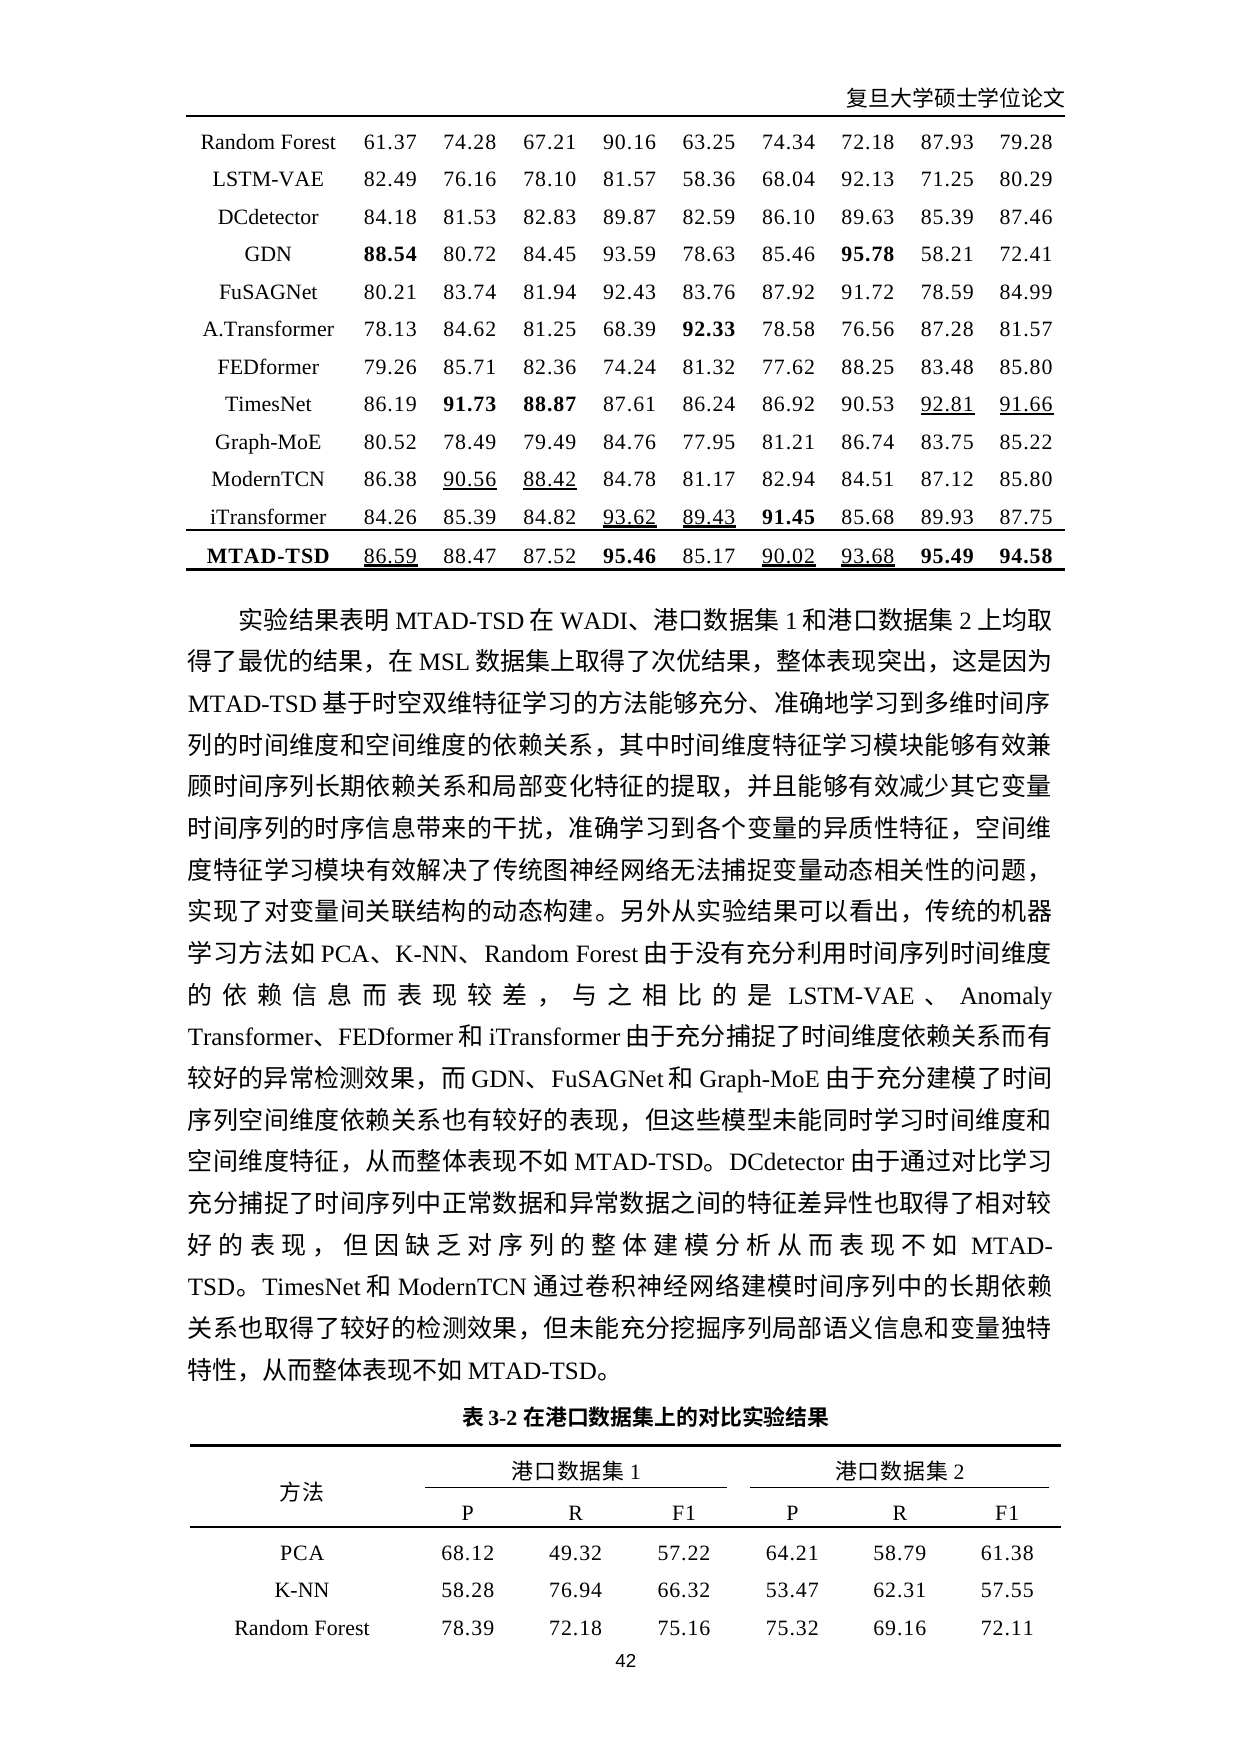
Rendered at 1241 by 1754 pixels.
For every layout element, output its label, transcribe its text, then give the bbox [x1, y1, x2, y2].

table_cell P [414, 1488, 521, 1526]
table_cell 57.55 [953, 1565, 1061, 1603]
table_cell 68.12 [414, 1528, 521, 1565]
table_cell 80.52 [350, 417, 430, 454]
table_cell 84.99 [987, 267, 1065, 304]
table_cell 85.46 [749, 229, 828, 267]
table_cell 86.24 [669, 379, 748, 417]
table_cell 89.43 [669, 492, 748, 529]
table_cell 81.17 [669, 454, 748, 492]
table_cell 92.43 [590, 267, 669, 304]
table_cell 85.71 [430, 342, 509, 379]
text 实验结果表明MTAD-TSD在WADI、港口数据集1和港口数据集2上均取得了最优的结果，在MSL数据集上取得了次优结果，整体表现突出，这是因为MTAD-TSD基于时空双维特征学习的方法能够充分、准确地学习到多维时间序列的时间维度和空间维度的依赖关系，其中时间维度特征学习模块能够有效兼顾时间序列长期依赖关系和局部变化特征的提取，并且能够有效减少其它变量时间序列的时序信息带来的干扰，准确学习到各个变量的异质性特征，空间维度特征学习模块有效解决了传统图神经网络无法捕捉变量动态相关性的问题，实现了对变量间关联结构的动态构建。另外从实验结果可以看出，传统的机器学习方法如PCA、K-NN、Random Forest由于没有充分利用时间序列时间维度的依赖信息而表现较差，与之相比的是LSTM-VAE、Anomaly Transformer、FEDformer和iTransformer由于充分捕捉了时间维度依赖关系而有较好的异常检测效果，而GDN、FuSAGNet和Graph-MoE由于充分建模了时间序列空间维度依赖关系也有较好的表现，但这些模型未能同时学习时间维度和空间维度特征，从而整体表现不如MTAD-TSD。DCdetector由于通过对比学习充分捕捉了时间序列中正常数据和异常数据之间的特征差异性也取得了相对较好的表现，但因缺乏对序列的整体建模分析从而表现不如MTAD-TSD。TimesNet和ModernTCN通过卷积神经网络建模时间序列中的长期依赖关系也取得了较好的检测效果，但未能充分挖掘序列局部语义信息和变量独特特性，从而整体表现不如MTAD-TSD。 [188, 596, 1053, 1387]
table_cell 61.37 [350, 117, 430, 154]
table_cell 78.49 [430, 417, 509, 454]
table_cell FEDformer [186, 342, 350, 379]
table_cell 62.31 [846, 1565, 953, 1603]
table_cell 82.94 [749, 454, 828, 492]
table_cell 86.92 [749, 379, 828, 417]
table_cell 89.63 [828, 192, 907, 229]
table_cell 79.26 [350, 342, 430, 379]
table_cell 83.74 [430, 267, 509, 304]
text 表3-2 在港口数据集上的对比实验结果 [188, 1400, 1053, 1432]
table_header 港口数据集1 [414, 1447, 738, 1488]
table_cell 87.12 [908, 454, 987, 492]
table_cell 72.18 [521, 1603, 629, 1641]
table_cell 57.22 [629, 1528, 738, 1565]
table_cell 84.82 [509, 492, 590, 529]
table_cell 72.18 [828, 117, 907, 154]
table_cell 89.93 [908, 492, 987, 529]
table_cell 92.81 [908, 379, 987, 417]
table_cell 86.38 [350, 454, 430, 492]
table_cell 81.21 [749, 417, 828, 454]
table_cell 85.80 [987, 342, 1065, 379]
table_cell 87.28 [908, 304, 987, 342]
table_cell 88.87 [509, 379, 590, 417]
table_cell 85.39 [430, 492, 509, 529]
table_cell 93.68 [828, 531, 907, 568]
table_cell 76.94 [521, 1565, 629, 1603]
table_cell 84.18 [350, 192, 430, 229]
table_cell 72.41 [987, 229, 1065, 267]
table_cell 71.25 [908, 154, 987, 192]
table_header 港口数据集2 [738, 1447, 1061, 1488]
table_cell 72.11 [953, 1603, 1061, 1641]
table_cell 83.76 [669, 267, 748, 304]
table_cell LSTM-VAE [186, 154, 350, 192]
table_cell 88.42 [509, 454, 590, 492]
table_cell 75.16 [629, 1603, 738, 1641]
table_cell A.Transformer [186, 304, 350, 342]
table_header 方法 [190, 1447, 413, 1526]
table_cell 66.32 [629, 1565, 738, 1603]
table_cell 93.59 [590, 229, 669, 267]
table_cell GDN [186, 229, 350, 267]
table_cell 74.28 [430, 117, 509, 154]
table_cell 87.46 [987, 192, 1065, 229]
table_cell 80.29 [987, 154, 1065, 192]
table_cell 91.72 [828, 267, 907, 304]
table_cell 84.76 [590, 417, 669, 454]
table_cell 81.57 [987, 304, 1065, 342]
table_cell 74.34 [749, 117, 828, 154]
table_cell 69.16 [846, 1603, 953, 1641]
table_cell 83.75 [908, 417, 987, 454]
table_cell 87.52 [509, 531, 590, 568]
table_cell 84.62 [430, 304, 509, 342]
table_cell 78.13 [350, 304, 430, 342]
table_cell 78.39 [414, 1603, 521, 1641]
table_cell Random Forest [190, 1603, 413, 1641]
table_cell 86.59 [350, 531, 430, 568]
table_cell 94.58 [987, 531, 1065, 568]
table_cell 90.56 [430, 454, 509, 492]
table_cell iTransformer [186, 492, 350, 529]
table_cell 86.10 [749, 192, 828, 229]
table_cell 58.79 [846, 1528, 953, 1565]
table_cell 95.46 [590, 531, 669, 568]
table_cell 58.28 [414, 1565, 521, 1603]
table_cell 95.49 [908, 531, 987, 568]
table_cell 91.45 [749, 492, 828, 529]
table_cell 88.54 [350, 229, 430, 267]
table_cell 83.48 [908, 342, 987, 379]
table_cell F1 [629, 1488, 738, 1526]
table_cell 78.59 [908, 267, 987, 304]
table_cell 84.26 [350, 492, 430, 529]
table_cell FuSAGNet [186, 267, 350, 304]
table_cell 86.74 [828, 417, 907, 454]
table_cell DCdetector [186, 192, 350, 229]
table_cell 90.02 [749, 531, 828, 568]
table_cell 85.39 [908, 192, 987, 229]
table_cell 64.21 [738, 1528, 846, 1565]
table_cell 61.38 [953, 1528, 1061, 1565]
table_cell ModernTCN [186, 454, 350, 492]
table_cell 76.16 [430, 154, 509, 192]
table_cell 79.28 [987, 117, 1065, 154]
table_cell 78.58 [749, 304, 828, 342]
table_cell MTAD-TSD [186, 531, 350, 568]
table_cell 88.25 [828, 342, 907, 379]
table_cell 82.49 [350, 154, 430, 192]
table_cell 88.47 [430, 531, 509, 568]
table_cell P [738, 1488, 846, 1526]
table_cell 85.68 [828, 492, 907, 529]
table_cell 75.32 [738, 1603, 846, 1641]
table_cell R [521, 1488, 629, 1526]
table_cell K-NN [190, 1565, 413, 1603]
table_cell 78.10 [509, 154, 590, 192]
table_cell 91.66 [987, 379, 1065, 417]
table_cell 79.49 [509, 417, 590, 454]
table_cell 84.78 [590, 454, 669, 492]
table_cell 76.56 [828, 304, 907, 342]
table_cell 81.57 [590, 154, 669, 192]
table_cell 58.21 [908, 229, 987, 267]
table_cell 82.83 [509, 192, 590, 229]
table_cell 86.19 [350, 379, 430, 417]
table_cell 91.73 [430, 379, 509, 417]
table_cell 87.93 [908, 117, 987, 154]
table_cell 77.62 [749, 342, 828, 379]
table_cell Graph-MoE [186, 417, 350, 454]
table_cell R [846, 1488, 953, 1526]
table_cell 74.24 [590, 342, 669, 379]
table_cell 90.16 [590, 117, 669, 154]
table_cell 82.59 [669, 192, 748, 229]
table_cell 53.47 [738, 1565, 846, 1603]
table_cell 81.94 [509, 267, 590, 304]
table_cell F1 [953, 1488, 1061, 1526]
table_cell 77.95 [669, 417, 748, 454]
table_cell PCA [190, 1528, 413, 1565]
table_cell 58.36 [669, 154, 748, 192]
table_cell 84.45 [509, 229, 590, 267]
table_cell 84.51 [828, 454, 907, 492]
table_cell TimesNet [186, 379, 350, 417]
table_cell 85.22 [987, 417, 1065, 454]
table_cell 93.62 [590, 492, 669, 529]
table_cell 87.75 [987, 492, 1065, 529]
table_cell 92.13 [828, 154, 907, 192]
table_cell 80.21 [350, 267, 430, 304]
table_cell 85.17 [669, 531, 748, 568]
table_cell 63.25 [669, 117, 748, 154]
table_cell 87.92 [749, 267, 828, 304]
table_cell Random Forest [186, 117, 350, 154]
table_cell 82.36 [509, 342, 590, 379]
table_cell 68.04 [749, 154, 828, 192]
table_cell 81.53 [430, 192, 509, 229]
table_cell 80.72 [430, 229, 509, 267]
table_cell 89.87 [590, 192, 669, 229]
table_cell 81.25 [509, 304, 590, 342]
table_cell 78.63 [669, 229, 748, 267]
table_cell 90.53 [828, 379, 907, 417]
table_cell 92.33 [669, 304, 748, 342]
table_cell 68.39 [590, 304, 669, 342]
table_cell 85.80 [987, 454, 1065, 492]
table_cell 81.32 [669, 342, 748, 379]
table_cell 67.21 [509, 117, 590, 154]
table_cell 49.32 [521, 1528, 629, 1565]
table_cell 95.78 [828, 229, 907, 267]
table_cell 87.61 [590, 379, 669, 417]
